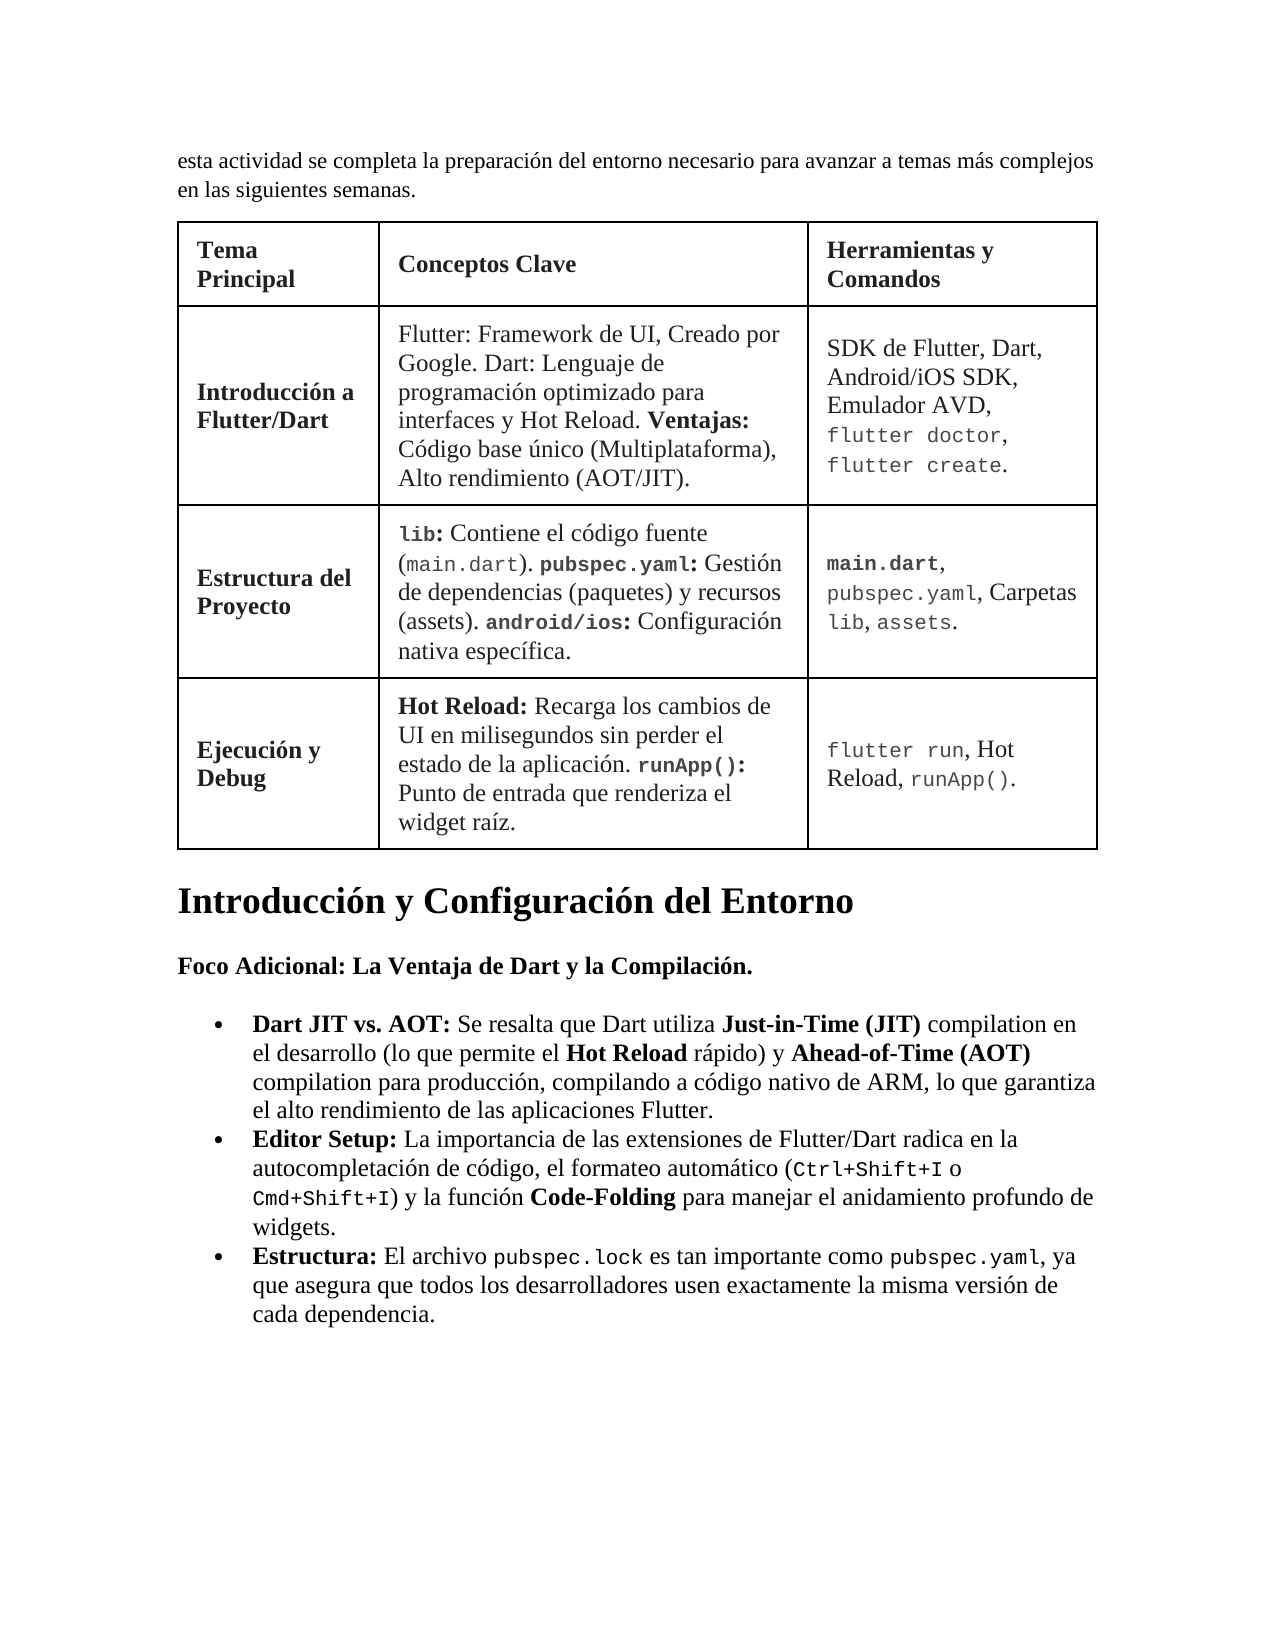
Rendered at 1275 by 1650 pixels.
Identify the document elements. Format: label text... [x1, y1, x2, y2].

text Foco Adicional: La Ventaja de Dart y la Compilación. [177, 951, 1098, 980]
table_cell main.dart, pubspec.yaml, Carpetas lib, assets. [809, 506, 1096, 677]
table_cell Estructura del Proyecto [179, 506, 378, 677]
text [177, 148, 1098, 202]
table_cell flutter run, Hot Reload, runApp(). [809, 679, 1096, 848]
list Editor Setup: La importancia de las extensiones de Flutter/Dart radica en la autocompletación de código, el formateo automático (Ctrl+Shift+I o Cmd+Shift+I) y la función Code-Folding para manejar el anidamiento profundo de widgets. [215, 1124, 1098, 1241]
table_header Tema Principal [179, 223, 378, 305]
table_header Herramientas y Comandos [809, 223, 1096, 305]
table_cell Ejecución y Debug [179, 679, 378, 848]
table_cell lib: Contiene el código fuente (main.dart). pubspec.yaml: Gestión de dependencias (paquetes) y recursos (assets). android/ios: Configuración nativa específica. [380, 506, 807, 677]
table_cell Hot Reload: Recarga los cambios de UI en milisegundos sin perder el estado de la aplicación. runApp(): Punto de entrada que renderiza el widget raíz. [380, 679, 807, 848]
table_cell Introducción a Flutter/Dart [179, 307, 378, 504]
table_cell SDK de Flutter, Dart, Android/iOS SDK, Emulador AVD, flutter doctor, flutter create. [809, 307, 1096, 504]
list Dart JIT vs. AOT: Se resalta que Dart utiliza Just-in-Time (JIT) compilation en el desarrollo (lo que permite el Hot Reload rápido) y Ahead-of-Time (AOT) compilation para producción, compilando a código nativo de ARM, lo que garantiza el alto rendimiento de las aplicaciones Flutter. [215, 1009, 1098, 1124]
text Introducción y Configuración del Entorno [177, 879, 1098, 922]
table_cell Flutter: Framework de UI, Creado por Google. Dart: Lenguaje de programación optimizado para interfaces y Hot Reload. Ventajas: Código base único (Multiplataforma), Alto rendimiento (AOT/JIT). [380, 307, 807, 504]
table_header Conceptos Clave [380, 223, 807, 305]
list Estructura: El archivo pubspec.lock es tan importante como pubspec.yaml, ya que asegura que todos los desarrolladores usen exactamente la misma versión de cada dependencia. [215, 1241, 1098, 1328]
